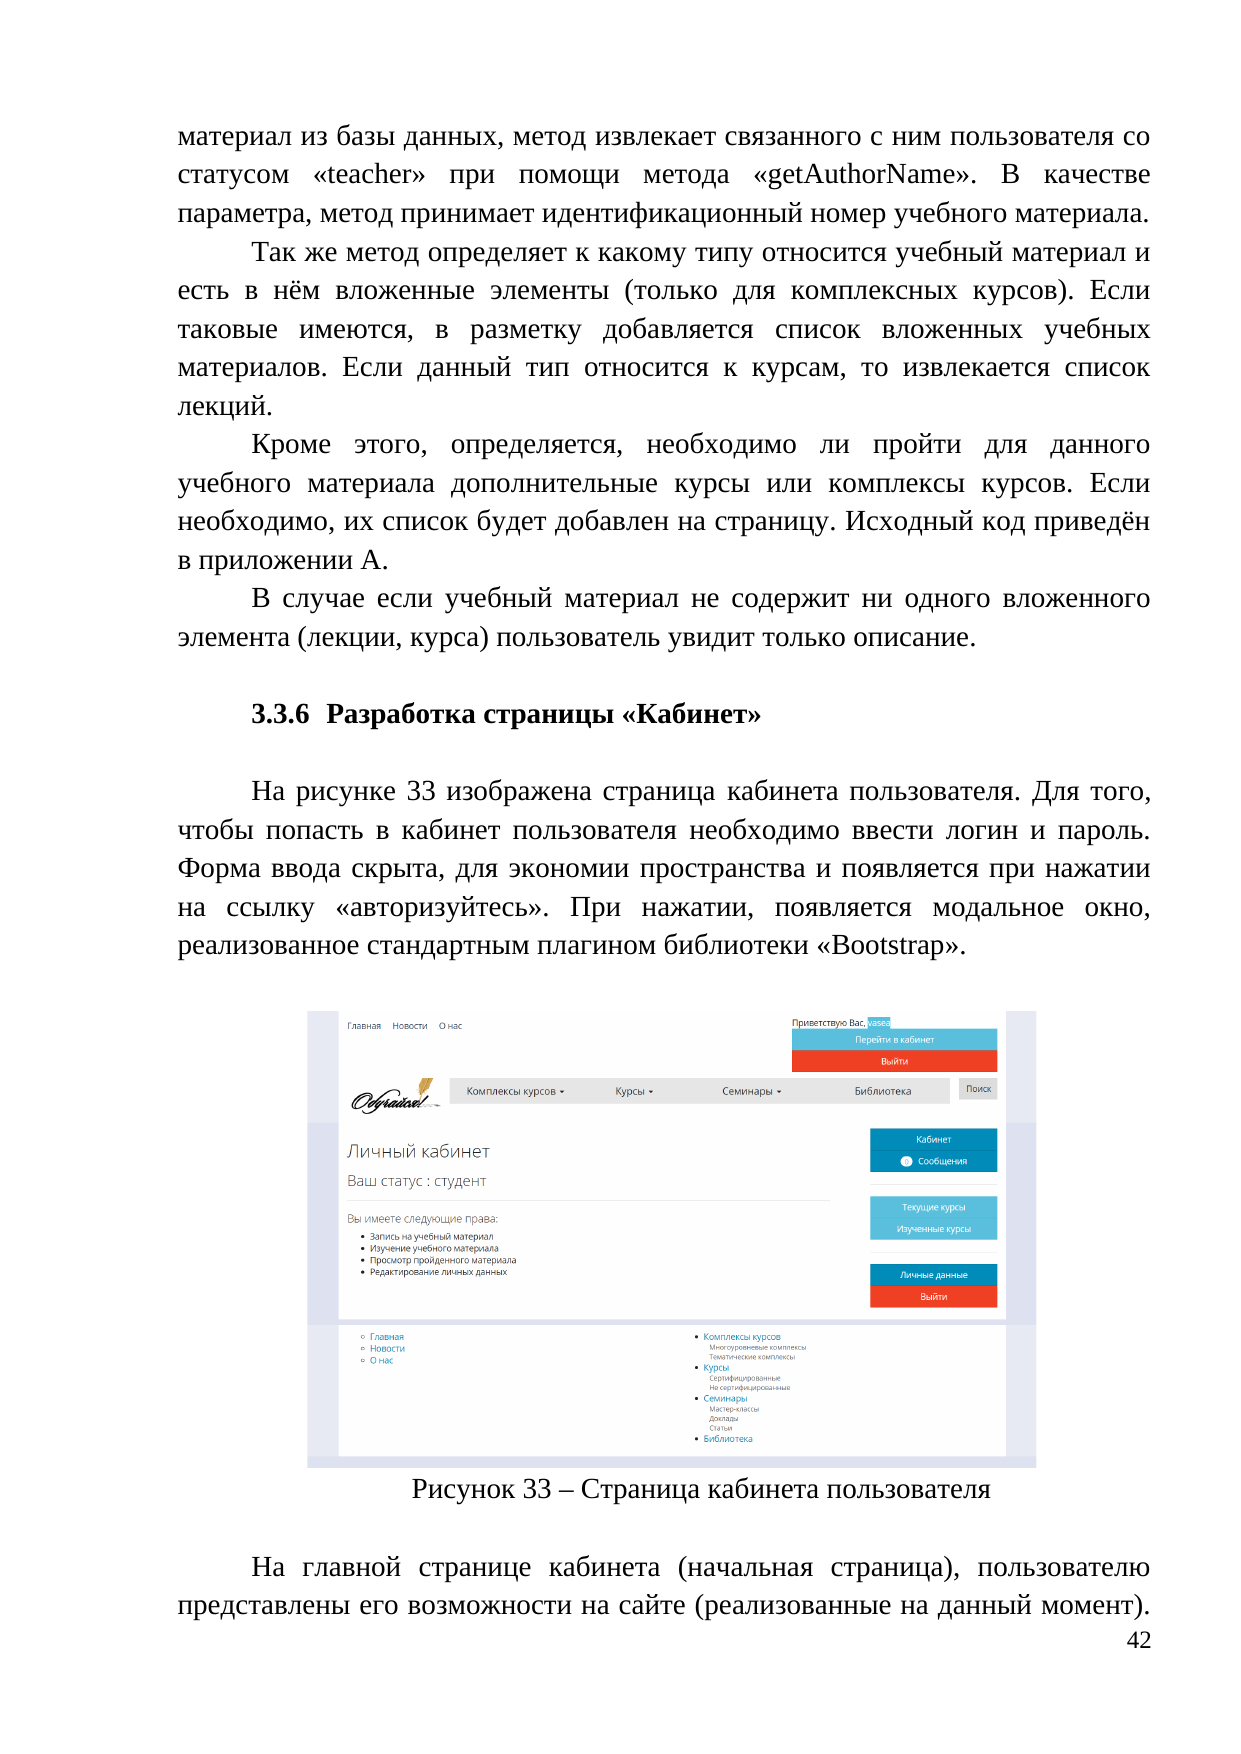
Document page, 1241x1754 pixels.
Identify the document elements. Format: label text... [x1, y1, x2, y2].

text Так же метод определяет к какому типу относится учебный материал и есть в нём вложенные элементы (только для комплексных курсов). Если таковые имеются, в разметку добавляется список вложенных учебных материалов. Если данный тип относится к курсам, то извлекается список лекций. [177, 234, 1152, 421]
list Разработка страницы «Кабинет» [251, 696, 1152, 730]
text Рисунок 33 – Страница кабинета пользователя [177, 1472, 1152, 1505]
picture [307, 1011, 1037, 1468]
text Кроме этого, определяется, необходимо ли пройти для данного учебного материала дополнительные курсы или комплексы курсов. Если необходимо, их список будет добавлен на страницу. Исходный код приведён в приложении А. [177, 426, 1152, 576]
text В случае если учебный материал не содержит ни одного вложенного элемента (лекции, курса) пользователь увидит только описание. [177, 581, 1152, 653]
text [177, 118, 1152, 229]
text На рисунке 33 изображена страница кабинета пользователя. Для того, чтобы попасть в кабинет пользователя необходимо ввести логин и пароль. Форма ввода скрыта, для экономии пространства и появляется при нажатии на ссылку «авторизуйтесь». При нажатии, появляется модальное окно, реализованное стандартным плагином библиотеки «Bootstrap». [177, 773, 1152, 961]
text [177, 1549, 1152, 1621]
